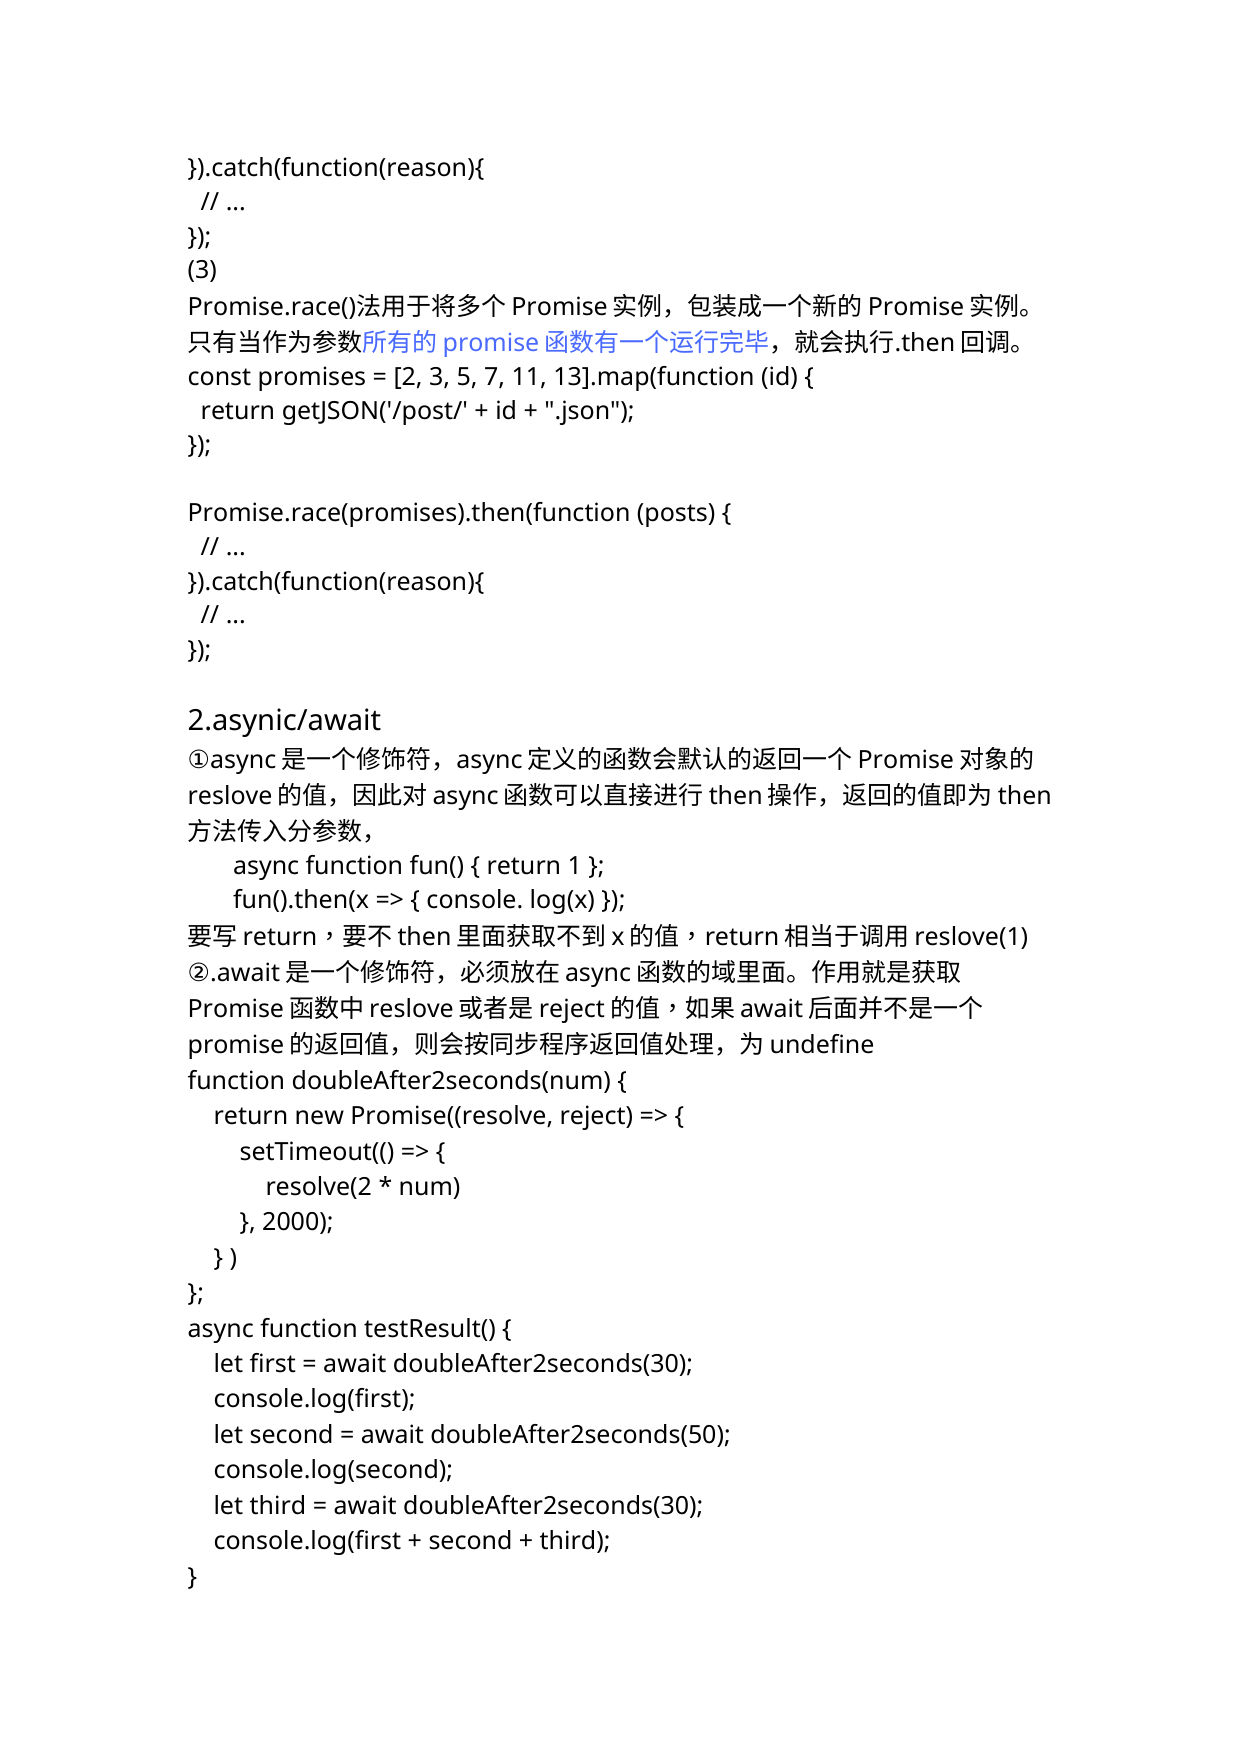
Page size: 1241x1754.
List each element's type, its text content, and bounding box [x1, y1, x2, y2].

text fun().then(x => { console. log(x) }); [187, 882, 1053, 916]
text // ... [187, 597, 1053, 631]
text }).catch(function(reason){ [187, 563, 1053, 597]
text ②.await是一个修饰符，必须放在async函数的域里面。作用就是获取Promise函数中reslove或者是reject的值，如果await后面并不是一个promise的返回值，则会按同步程序返回值处理，为undefine [187, 952, 1053, 1061]
text console.log(second); [187, 1451, 1053, 1486]
text return getJSON('/post/' + id + ".json"); [187, 393, 1053, 427]
text }); [187, 427, 1053, 461]
text Promise.race()法用于将多个Promise实例，包装成一个新的Promise实例。只有当作为参数所有的promise函数有一个运行完毕，就会执行.then回调。 [187, 286, 1053, 359]
text }; [187, 1273, 1053, 1309]
text }).catch(function(reason){ [187, 150, 1053, 184]
text }, 2000); [187, 1203, 1053, 1238]
text 要写return，要不then里面获取不到x的值，return相当于调用reslove(1) [187, 916, 1053, 952]
text console.log(first + second + third); [187, 1521, 1053, 1557]
text let third = await doubleAfter2seconds(30); [187, 1486, 1053, 1521]
text } ) [187, 1238, 1053, 1273]
text } [187, 1557, 1053, 1592]
text let second = await doubleAfter2seconds(50); [187, 1415, 1053, 1451]
text // ... [187, 529, 1053, 563]
text return new Promise((resolve, reject) => { [187, 1096, 1053, 1132]
text (3) [187, 252, 1053, 286]
text async function fun() { return 1 }; [187, 848, 1053, 882]
text function doubleAfter2seconds(num) { [187, 1061, 1053, 1096]
text 2.asynic/await [187, 699, 1053, 739]
text }); [187, 631, 1053, 665]
text setTimeout(() => { [187, 1132, 1053, 1167]
text console.log(first); [187, 1380, 1053, 1415]
text }); [187, 218, 1053, 252]
text resolve(2 * num) [187, 1167, 1053, 1203]
text ①async是一个修饰符，async定义的函数会默认的返回一个Promise对象的reslove的值，因此对async函数可以直接进行then操作，返回的值即为then方法传入分参数， [187, 739, 1053, 848]
text let first = await doubleAfter2seconds(30); [187, 1344, 1053, 1380]
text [187, 359, 1053, 393]
text // ... [187, 184, 1053, 218]
text Promise.race(promises).then(function (posts) { [187, 495, 1053, 529]
text async function testResult() { [187, 1309, 1053, 1344]
